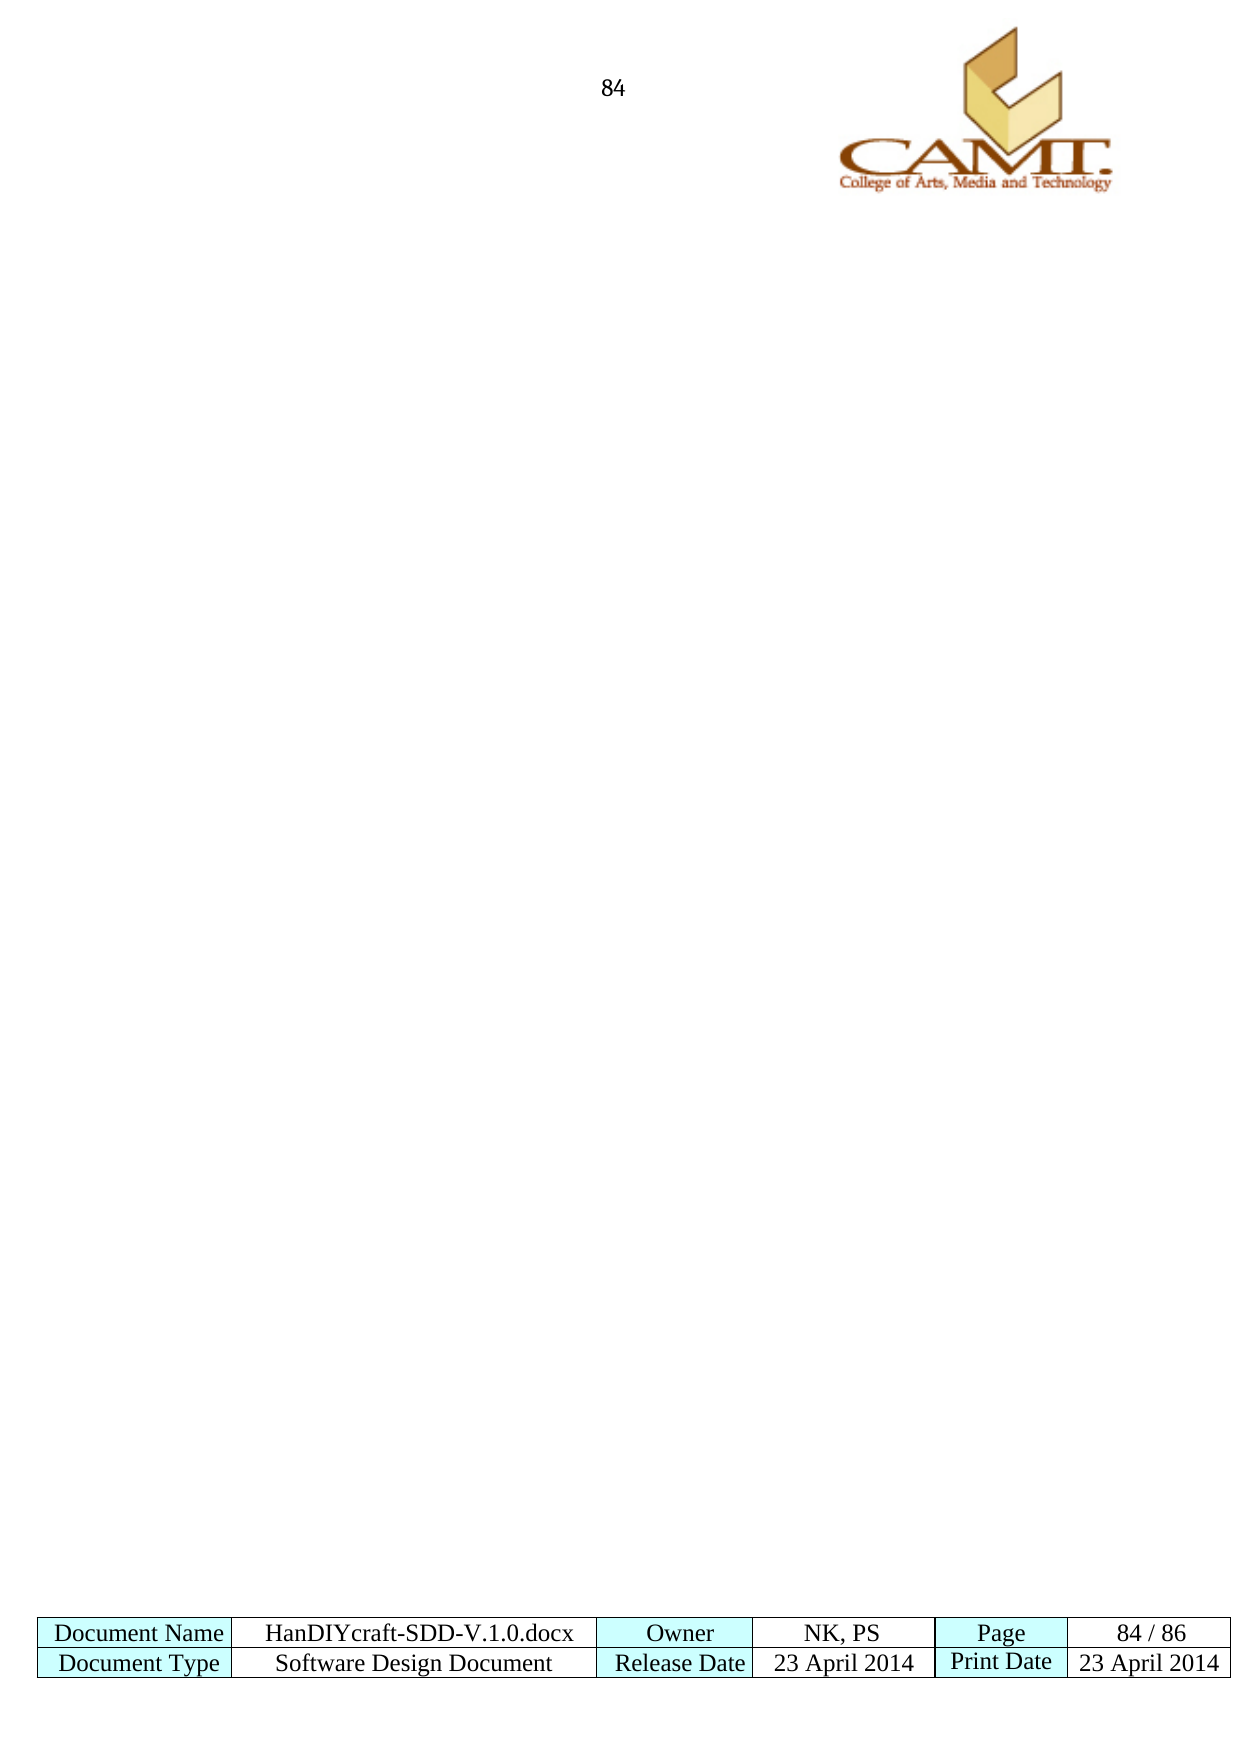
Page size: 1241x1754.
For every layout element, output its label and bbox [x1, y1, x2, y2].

picture [755, 18, 1221, 207]
